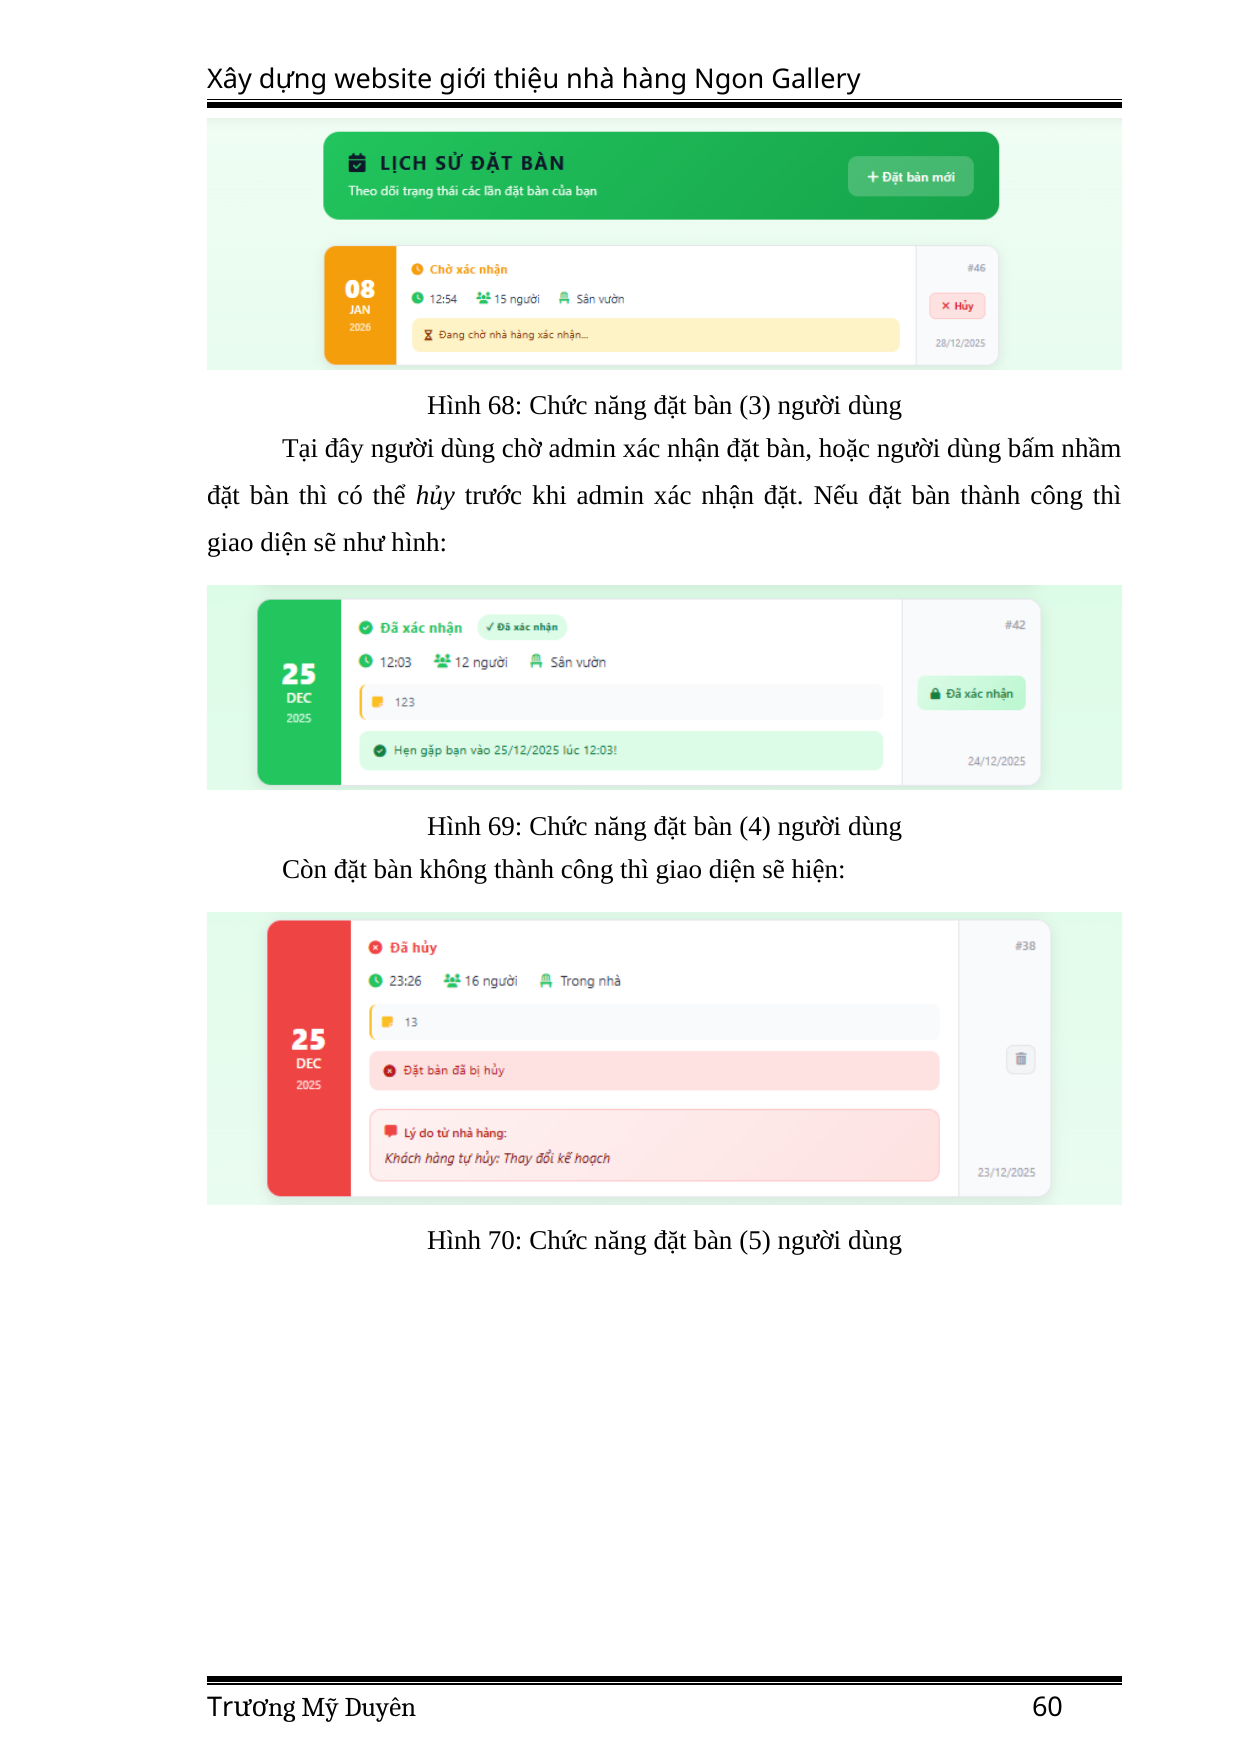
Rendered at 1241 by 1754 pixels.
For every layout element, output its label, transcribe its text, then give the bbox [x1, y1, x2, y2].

text Hình 70: Chức năng đặt bàn (5) người dùng [207, 1224, 1122, 1255]
picture [206, 912, 1123, 1205]
picture [206, 585, 1123, 790]
text Hình 69: Chức năng đặt bàn (4) người dùng [207, 809, 1122, 841]
text Hình 68: Chức năng đặt bàn (3) người dùng [207, 389, 1122, 420]
text Còn đặt bàn không thành công thì giao diện sẽ hiện: [207, 853, 1122, 884]
picture [206, 118, 1123, 370]
text Tại đây người dùng chờ admin xác nhận đặt bàn, hoặc người dùng bấm nhầm đặt bàn thì có thể hủy trước khi admin xác nhận đặt. Nếu đặt bàn thành công thì giao diện sẽ như hình: [207, 433, 1122, 557]
